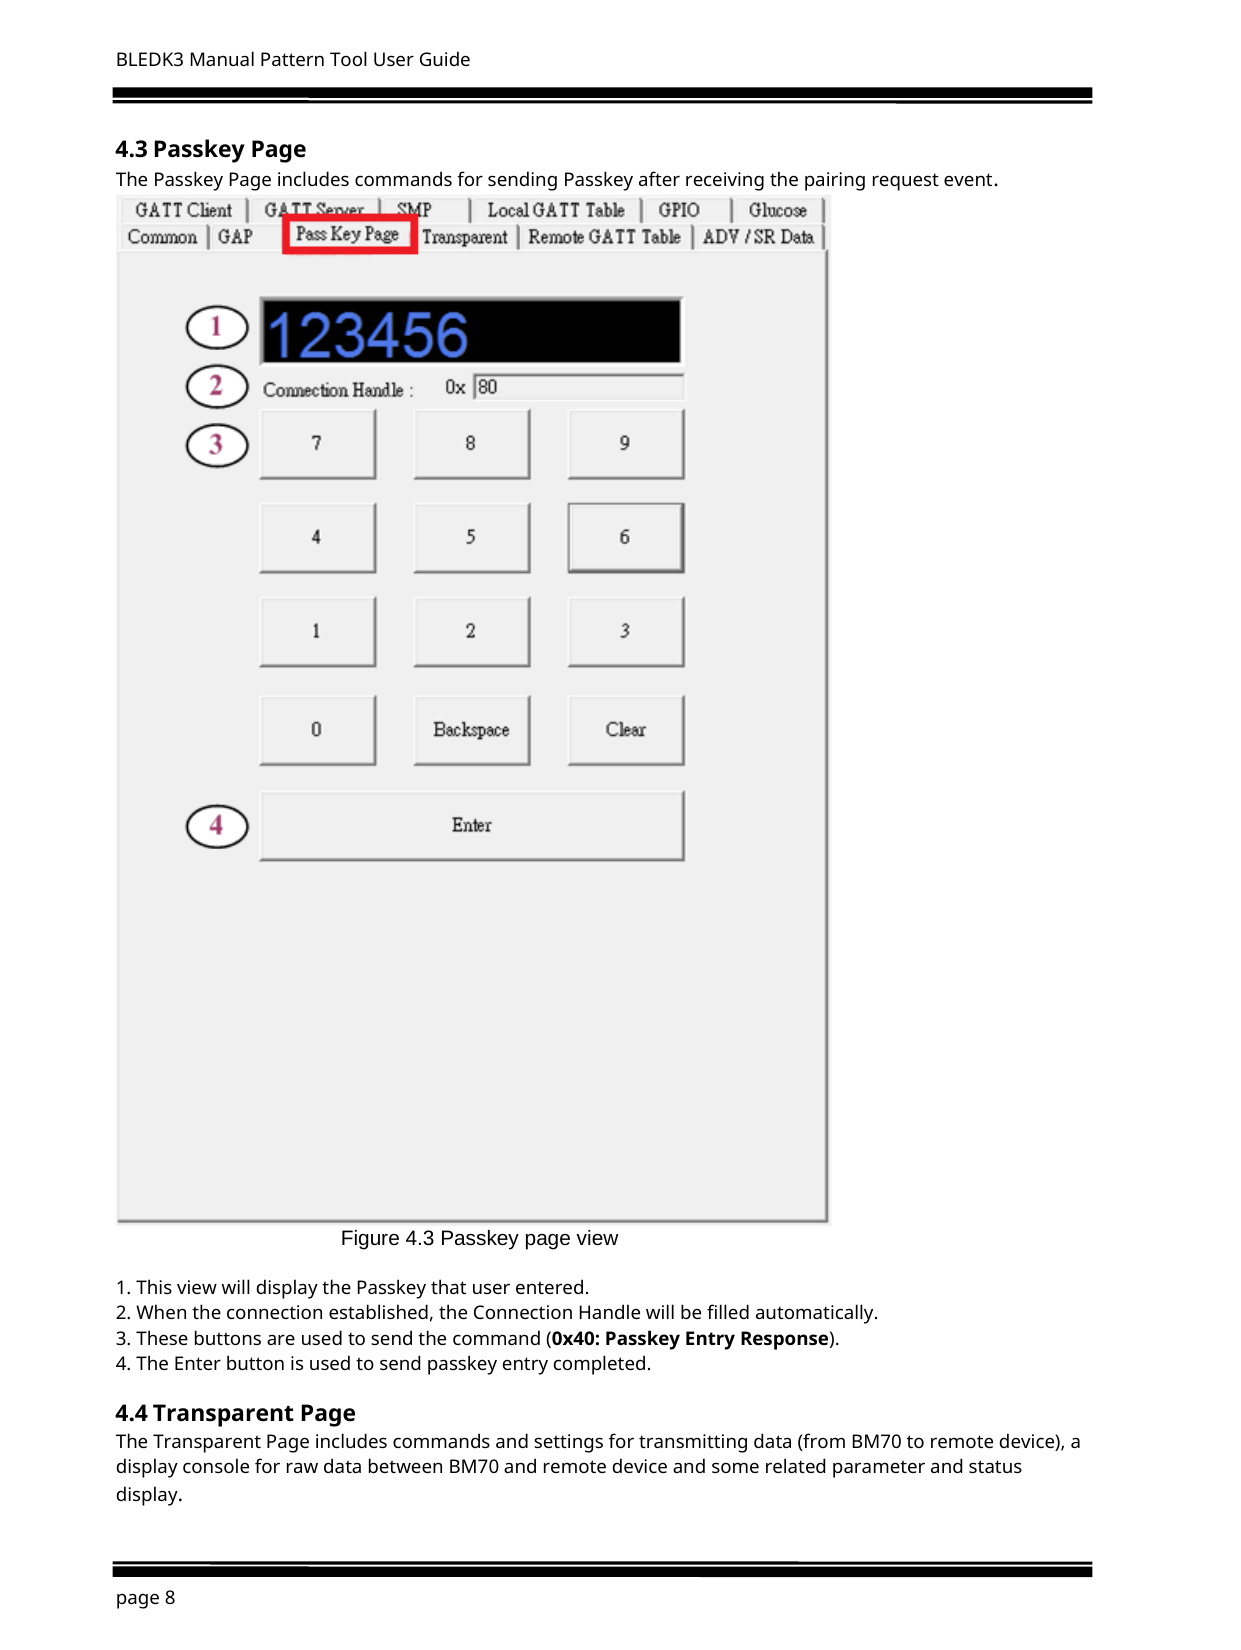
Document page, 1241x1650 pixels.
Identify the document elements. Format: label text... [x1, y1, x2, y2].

text Figure 4.3 Passkey page view [341, 1226, 1090, 1249]
text 4. The Enter button is used to send passkey entry completed. [116, 1351, 1090, 1376]
subtitle Transparent Page [115, 1397, 1090, 1428]
text 1. This view will display the Passkey that user entered. [116, 1274, 1090, 1299]
text 3. These buttons are used to send the command (0x40: Passkey Entry Response). [116, 1325, 1090, 1351]
text 2. When the connection established, the Connection Handle will be filled automatically. [116, 1299, 1090, 1325]
text The Transparent Page includes commands and settings for transmitting data (from BM70 to remote device), a display console for raw data between BM70 and remote device and some related parameter and status display. [116, 1428, 1090, 1508]
subtitle Passkey Page [115, 133, 1090, 164]
picture [115, 193, 833, 1226]
text The Passkey Page includes commands for sending Passkey after receiving the pairing request event. [116, 164, 1090, 193]
